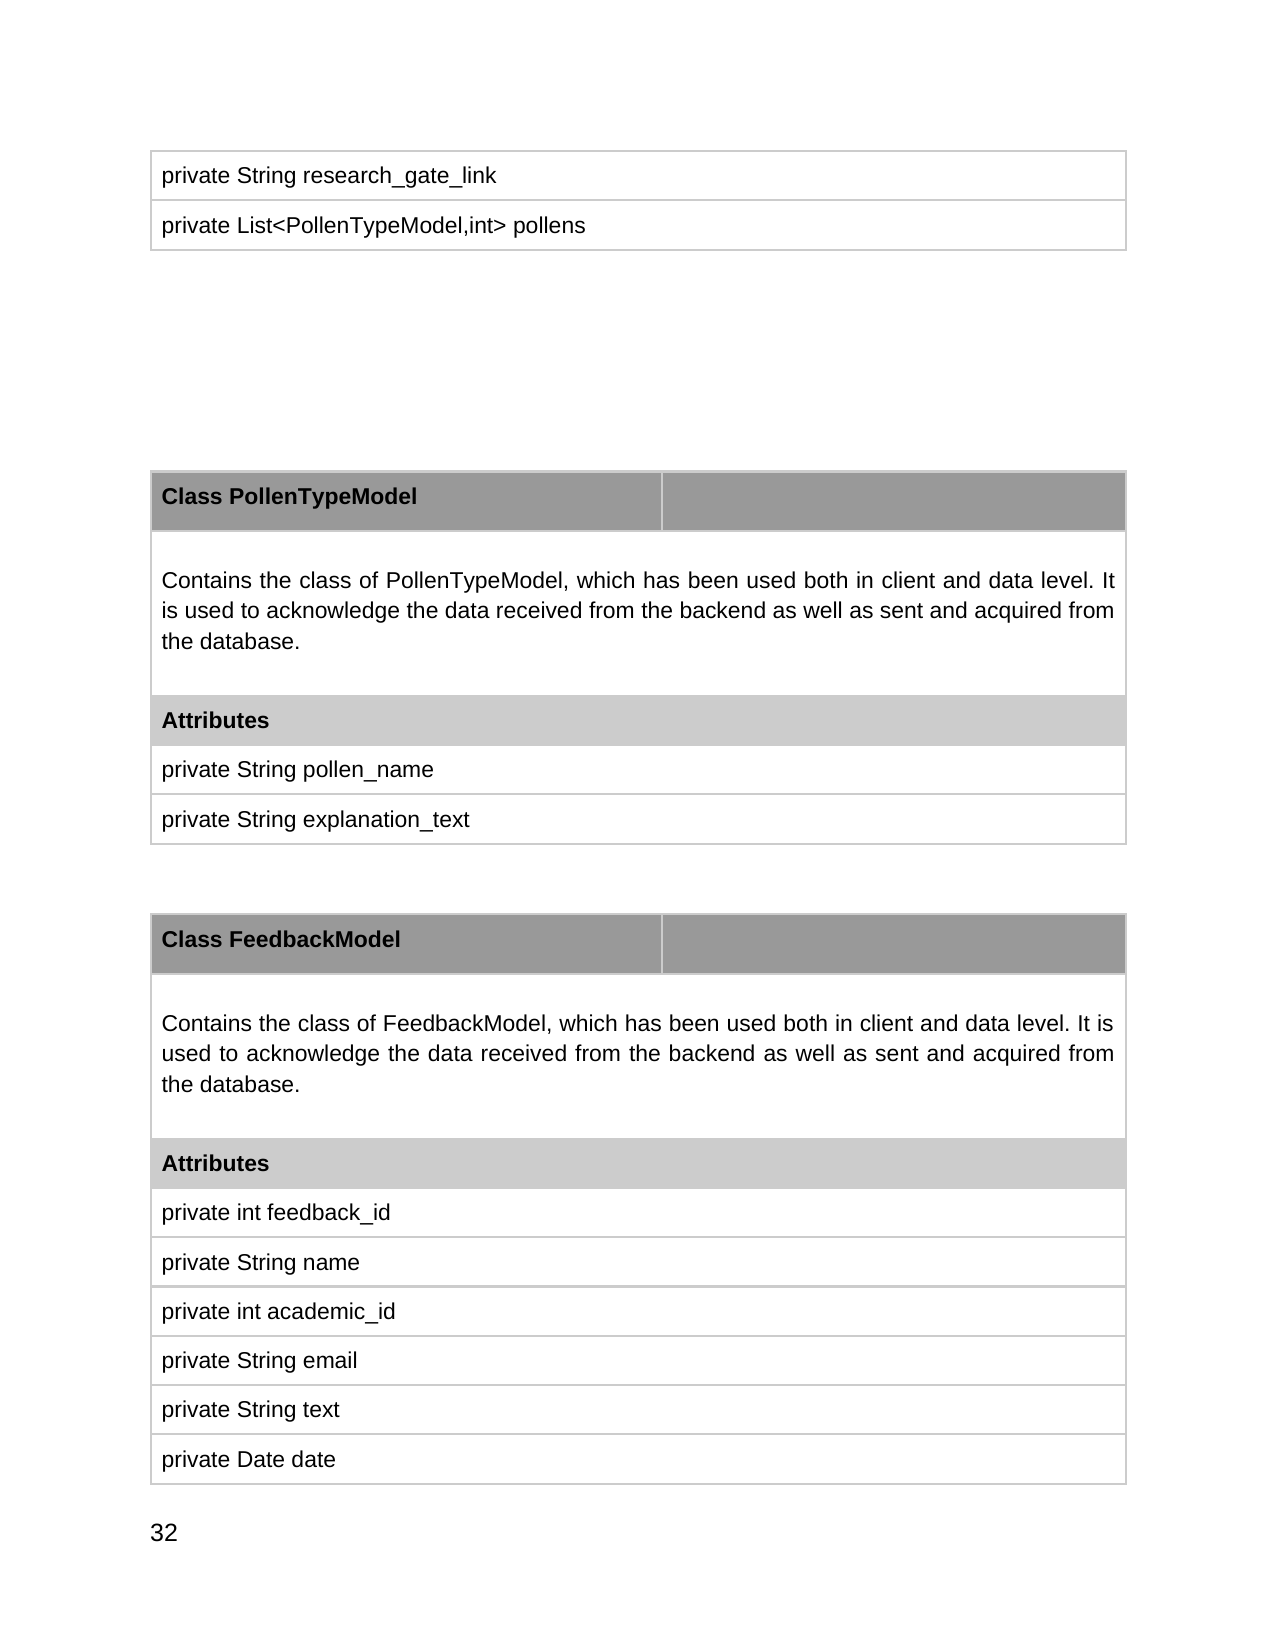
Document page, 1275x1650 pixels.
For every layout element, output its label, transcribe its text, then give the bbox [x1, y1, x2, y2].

table_cell private String pollen_name [152, 746, 1125, 793]
table_cell private String explanation_text [152, 795, 1125, 842]
table_cell Contains the class of FeedbackModel, which has been used both in client and data level. It is used to acknowledge the data received from the backend as well as sent and acquired from the database. [152, 975, 1125, 1138]
table_cell private Date date [152, 1435, 1125, 1482]
table_header [663, 473, 1125, 530]
table_cell Attributes [152, 1140, 1125, 1187]
table_cell private String name [152, 1238, 1125, 1285]
table_cell private int feedback_id [152, 1189, 1125, 1236]
table_cell private String text [152, 1386, 1125, 1433]
table_header [663, 915, 1125, 973]
table_cell private String research_gate_link [152, 152, 1125, 199]
table_cell private String email [152, 1337, 1125, 1384]
table_header Class FeedbackModel [152, 915, 661, 973]
table_cell private List<PollenTypeModel,int> pollens [152, 201, 1125, 248]
table_header Class PollenTypeModel [152, 473, 661, 530]
table_cell private int academic_id [152, 1288, 1125, 1335]
table_cell Attributes [152, 697, 1125, 744]
table_cell Contains the class of PollenTypeModel, which has been used both in client and data level. It is used to acknowledge the data received from the backend as well as sent and acquired from the database. [152, 532, 1125, 695]
